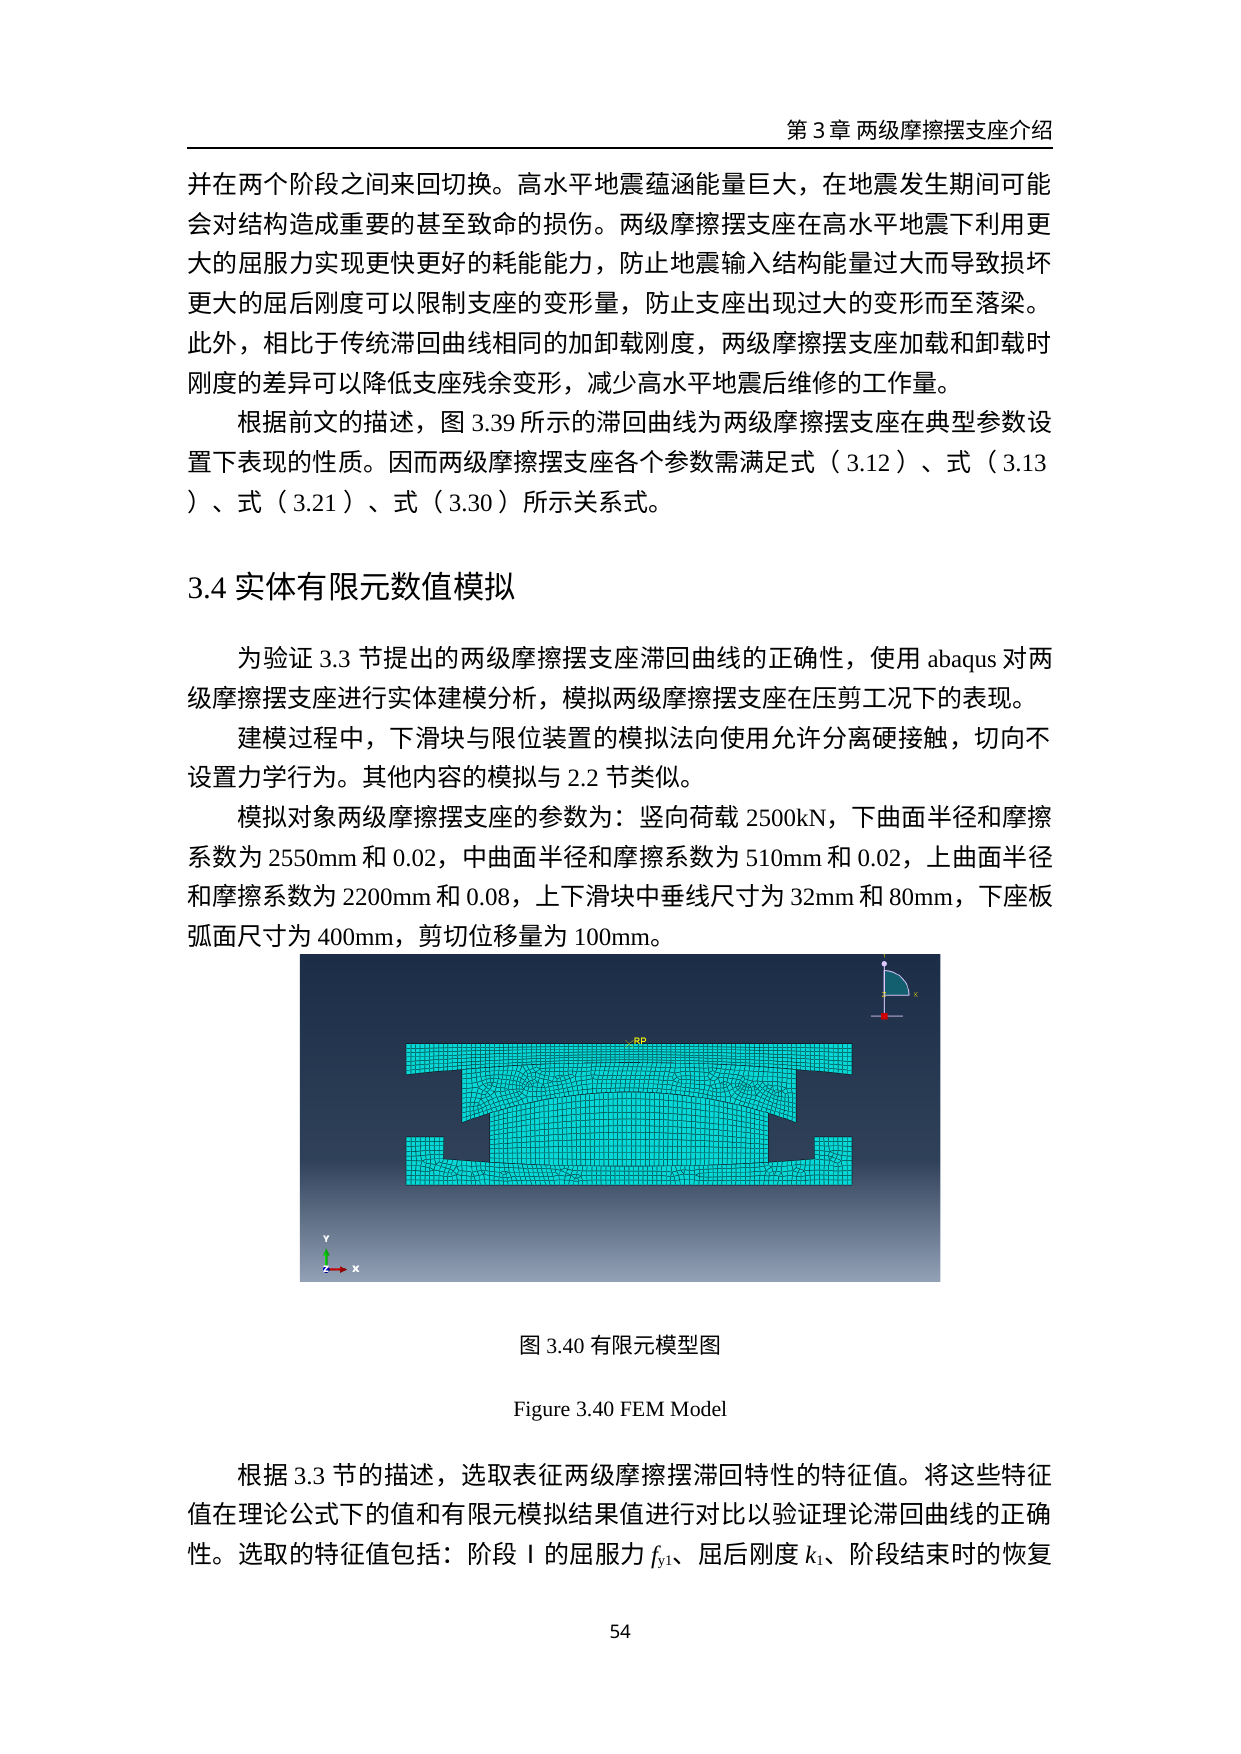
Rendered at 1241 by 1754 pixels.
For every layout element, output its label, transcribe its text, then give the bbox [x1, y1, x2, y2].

picture [299, 954, 941, 1282]
text 建模过程中，下滑块与限位装置的模拟法向使用允许分离硬接触，切向不设置力学行为。其他内容的模拟与2.3 节类似。 [187, 716, 1053, 796]
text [187, 1453, 1053, 1573]
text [187, 163, 1053, 401]
text 模拟对象两级摩擦摆支座的参数为：竖向荷载2500kN，下曲面半径和摩擦系数为2550mm和0.02，中曲面半径和摩擦系数为510mm和0.02，上曲面半径和摩擦系数为2200mm和0.08，上下滑块中垂线尺寸为32mm和80mm，下座板弧面尺寸为400mm，剪切位移量为100mm。 [187, 796, 1053, 954]
text 为验证3.3 节提出的两级摩擦摆支座滞回曲线的正确性，使用abaqus对两级摩擦摆支座进行实体建模分析，模拟两级摩擦摆支座在压剪工况下的表现。 [187, 637, 1053, 716]
subtitle 实体有限元数值模拟 [187, 545, 1053, 624]
